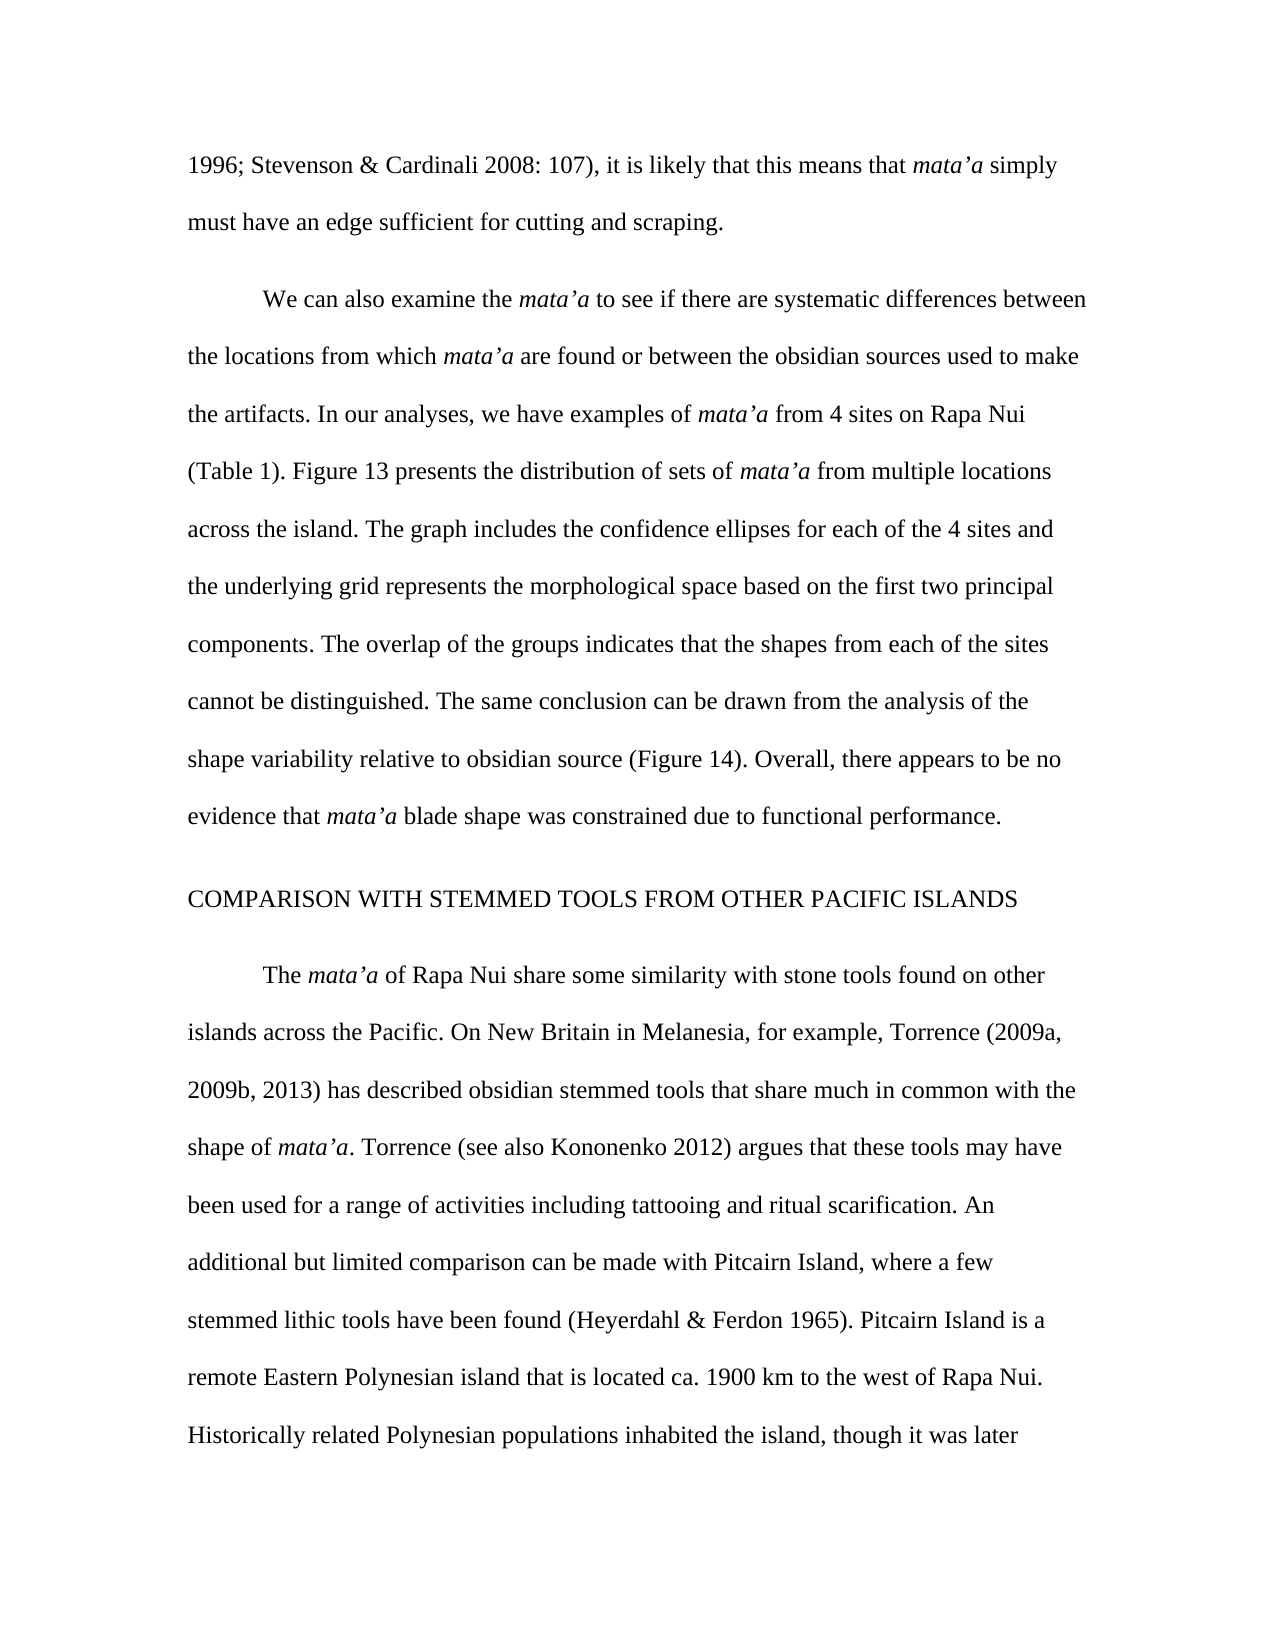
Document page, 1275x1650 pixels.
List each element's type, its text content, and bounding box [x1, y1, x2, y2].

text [187, 150, 1087, 236]
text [187, 960, 1087, 1449]
subtitle Comparison with stemmed tools from other Pacific Islands [187, 884, 1087, 912]
text We can also examine the mata’a to see if there are systematic differences between the locations from which mata’a are found or between the obsidian sources used to make the artifacts. In our analyses, we have examples of mata’a from 4 sites on Rapa Nui (Table 1). Figure 13 presents the distribution of sets of mata’a from multiple locations across the island. The graph includes the confidence ellipses for each of the 4 sites and the underlying grid represents the morphological space based on the first two principal components. The overlap of the groups indicates that the shapes from each of the sites cannot be distinguished. The same conclusion can be drawn from the analysis of the shape variability relative to obsidian source (Figure 14). Overall, there appears to be no evidence that mata’a blade shape was constrained due to functional performance. [187, 284, 1087, 830]
